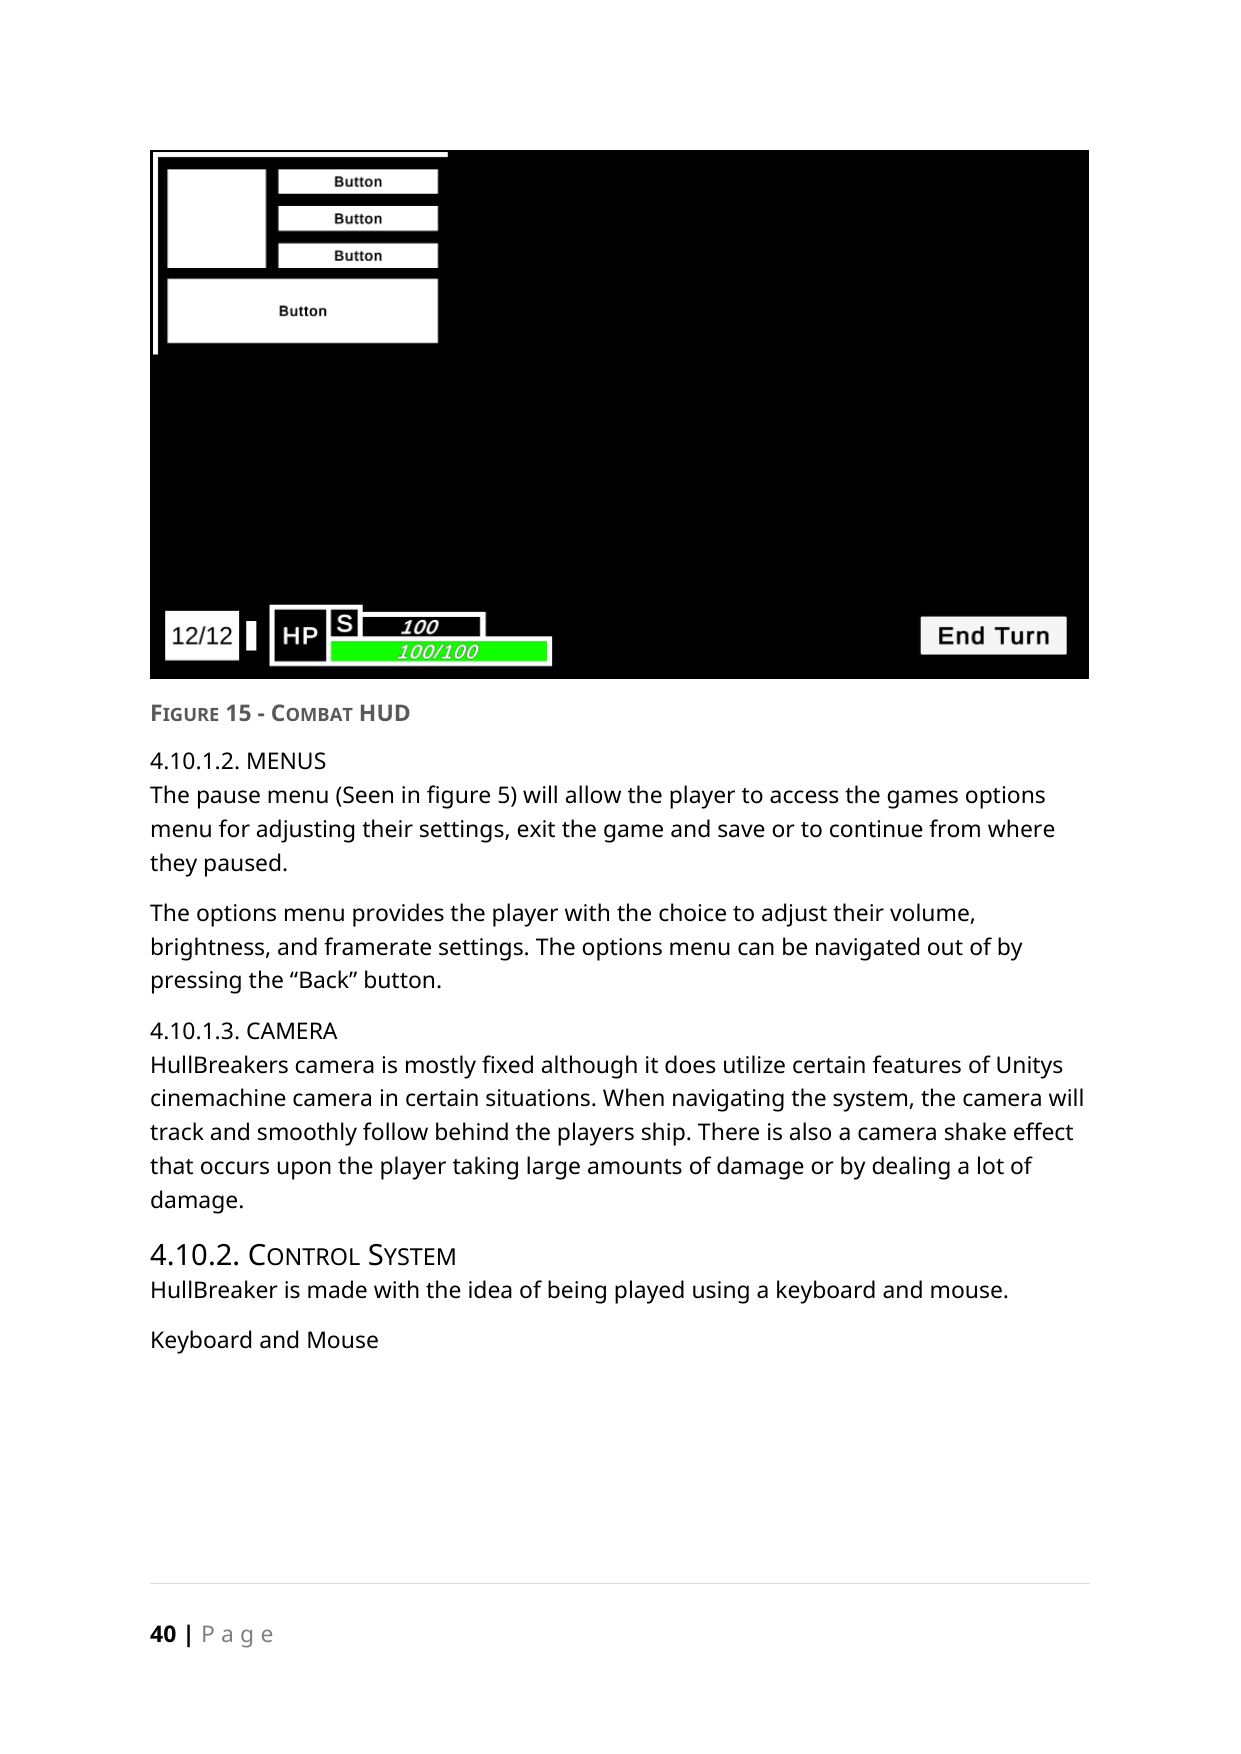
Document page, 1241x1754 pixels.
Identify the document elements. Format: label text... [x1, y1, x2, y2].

subtitle 4.10.1.3. Camera [150, 1015, 1090, 1046]
picture [150, 150, 1089, 679]
text HullBreaker is made with the idea of being played using a keyboard and mouse. [150, 1274, 1090, 1305]
subtitle 4.10.2. Control System [150, 1234, 1090, 1274]
text The options menu provides the player with the choice to adjust their volume, brightness, and framerate settings. The options menu can be navigated out of by pressing the “Back” button. [150, 897, 1090, 996]
text The pause menu (Seen in figure 5) will allow the player to access the games options menu for adjusting their settings, exit the game and save or to continue from where they paused. [150, 779, 1090, 878]
subtitle 4.10.1.2. Menus [150, 745, 1090, 776]
text Keyboard and Mouse [150, 1324, 1090, 1355]
text Figure 15 - Combat HUD [150, 697, 1090, 728]
text HullBreakers camera is mostly fixed although it does utilize certain features of Unitys cinemachine camera in certain situations. When navigating the system, the camera will track and smoothly follow behind the players ship. There is also a camera shake effect that occurs upon the player taking large amounts of damage or by dealing a lot of damage. [150, 1048, 1090, 1215]
